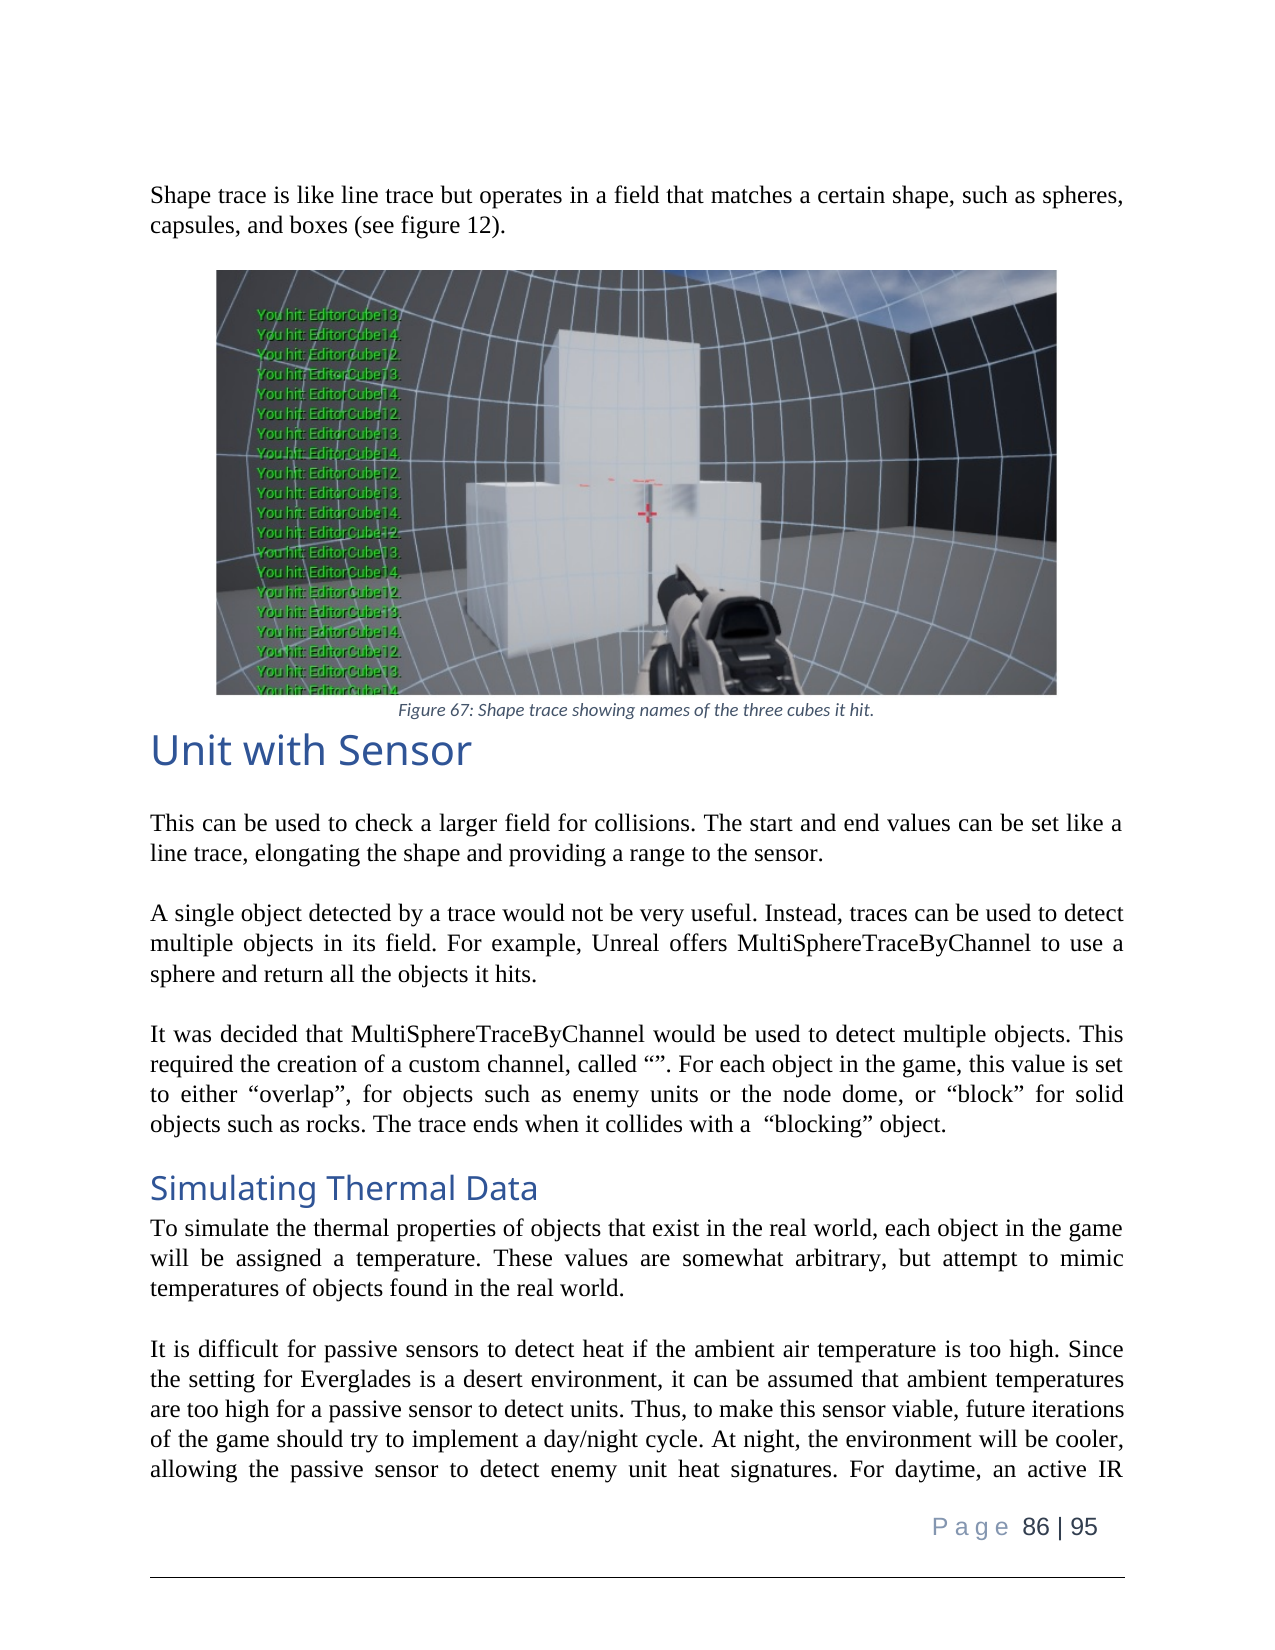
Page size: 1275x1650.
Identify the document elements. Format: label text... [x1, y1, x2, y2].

text Unit with Sensor [150, 721, 1125, 778]
picture [216, 270, 1059, 698]
text This can be used to check a larger field for collisions. The start and end values can be set like a line trace, elongating the shape and providing a range to the sensor. [150, 808, 1125, 867]
text Shape trace is like line trace but operates in a field that matches a certain shape, such as spheres, capsules, and boxes (see figure 12). [150, 180, 1125, 239]
subtitle Simulating Thermal Data [150, 1164, 1125, 1210]
text To simulate the thermal properties of objects that exist in the real world, each object in the game will be assigned a temperature. These values are somewhat arbitrary, but attempt to mimic temperatures of objects found in the real world. [150, 1213, 1125, 1302]
text It was decided that MultiSphereTraceByChannel would be used to detect multiple objects. This required the creation of a custom channel, called “”. For each object in the game, this value is set to either “overlap”, for objects such as enemy units or the node dome, or “block” for solid objects such as rocks. The trace ends when it collides with a “blocking” object. [150, 1019, 1125, 1138]
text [150, 1334, 1125, 1483]
text Figure 67: Shape trace showing names of the three cubes it hit. [150, 698, 1125, 721]
text A single object detected by a trace would not be very useful. Instead, traces can be used to detect multiple objects in its field. For example, Unreal offers MultiSphereTraceByChannel to use a sphere and return all the objects it hits. [150, 898, 1125, 987]
